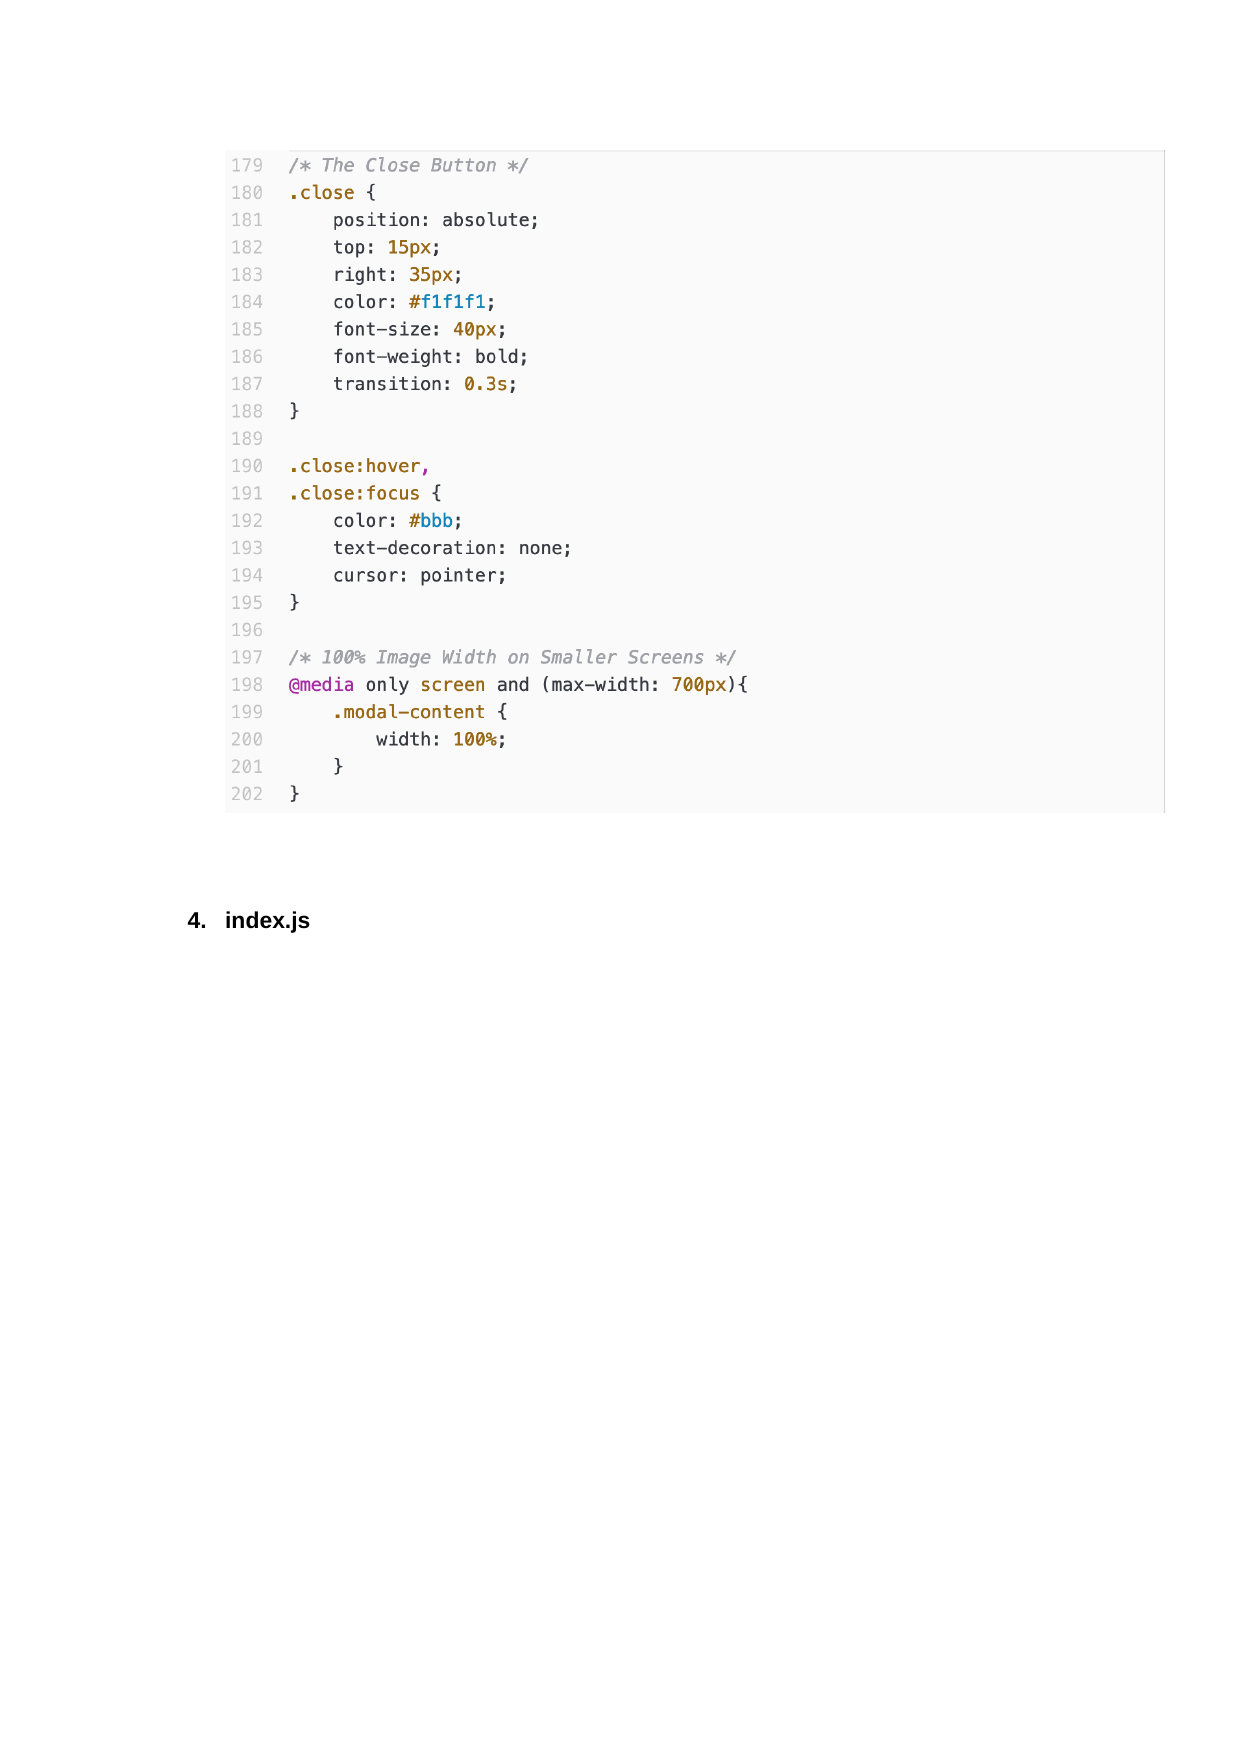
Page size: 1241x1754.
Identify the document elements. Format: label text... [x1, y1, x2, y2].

picture [225, 150, 1166, 813]
list index.js [187, 907, 1090, 933]
